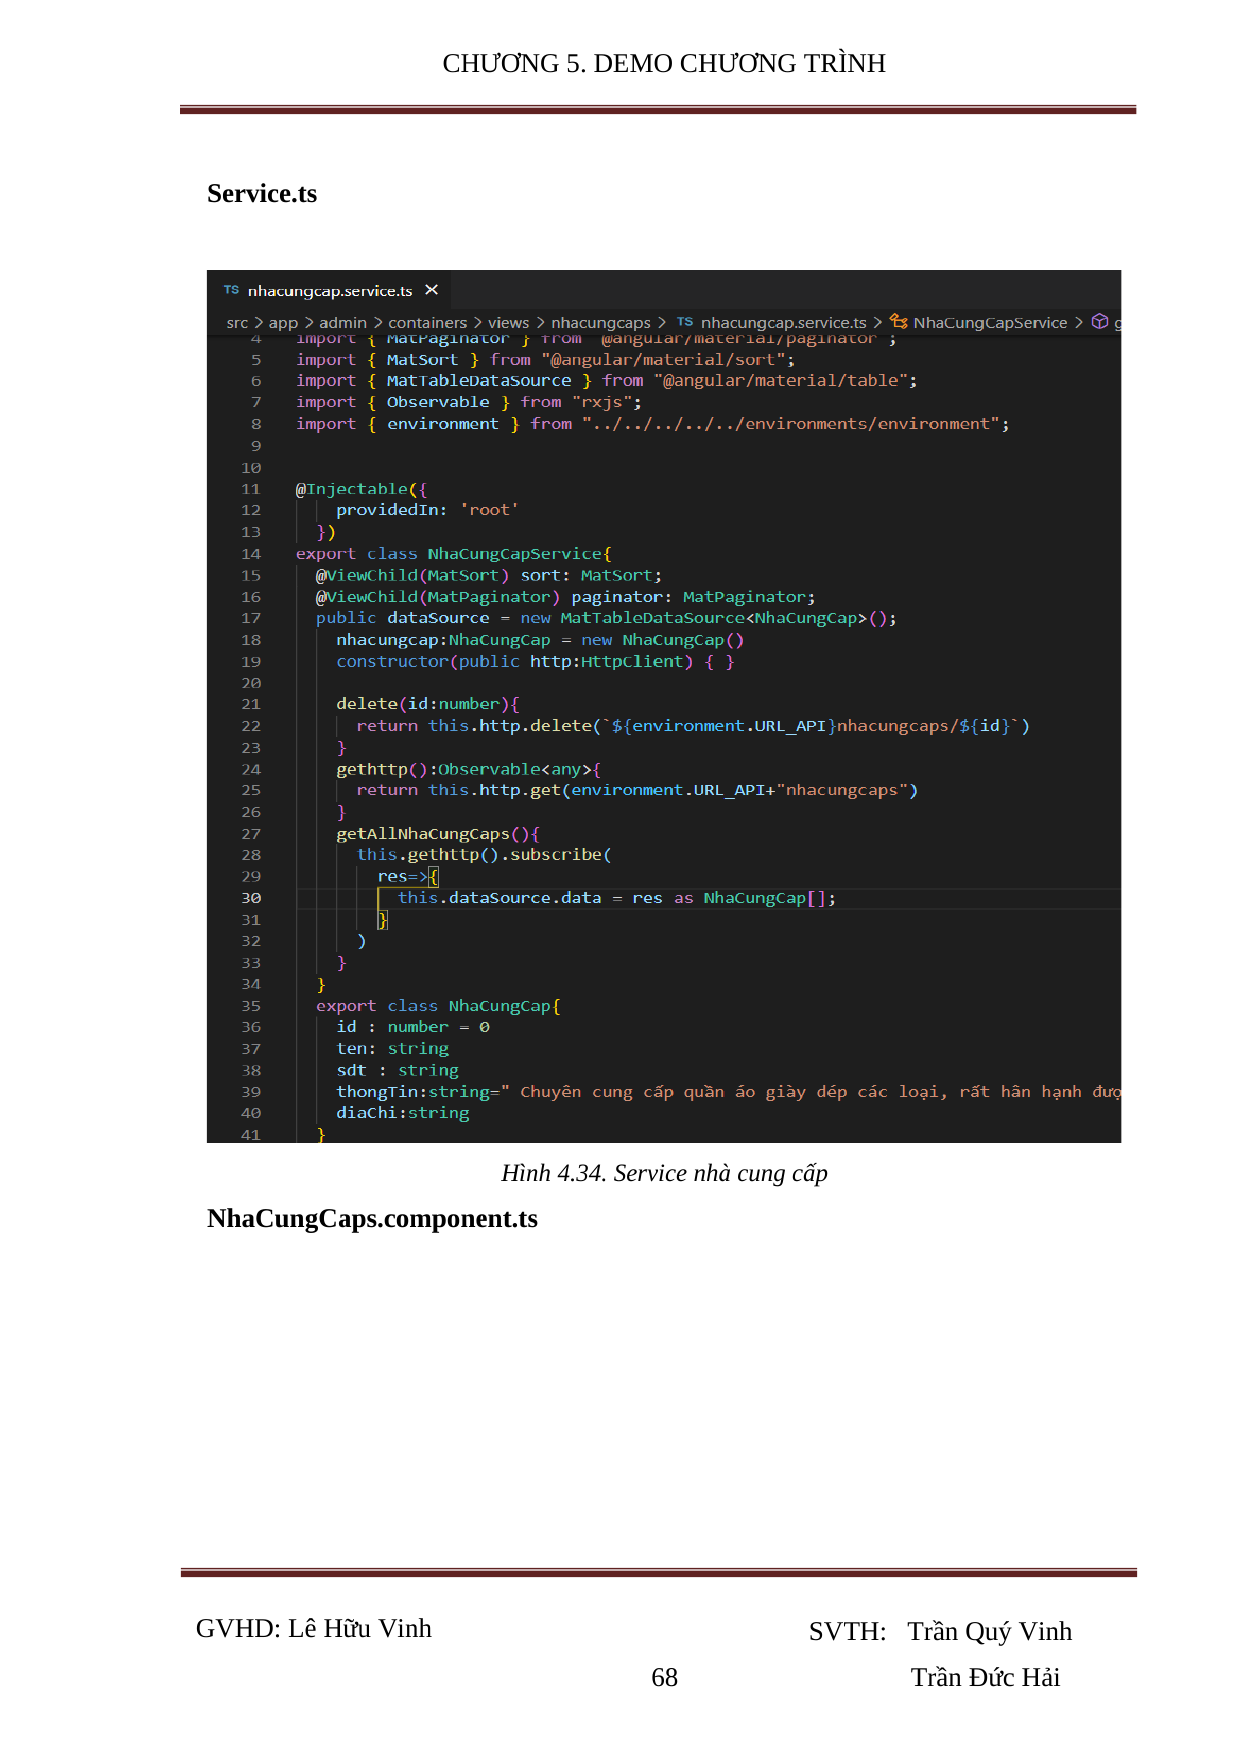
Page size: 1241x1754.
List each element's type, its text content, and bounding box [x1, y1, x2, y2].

picture [206, 270, 1122, 1143]
text NhaCungCaps.component.ts [207, 1202, 1122, 1233]
text Service.ts [207, 177, 1122, 208]
